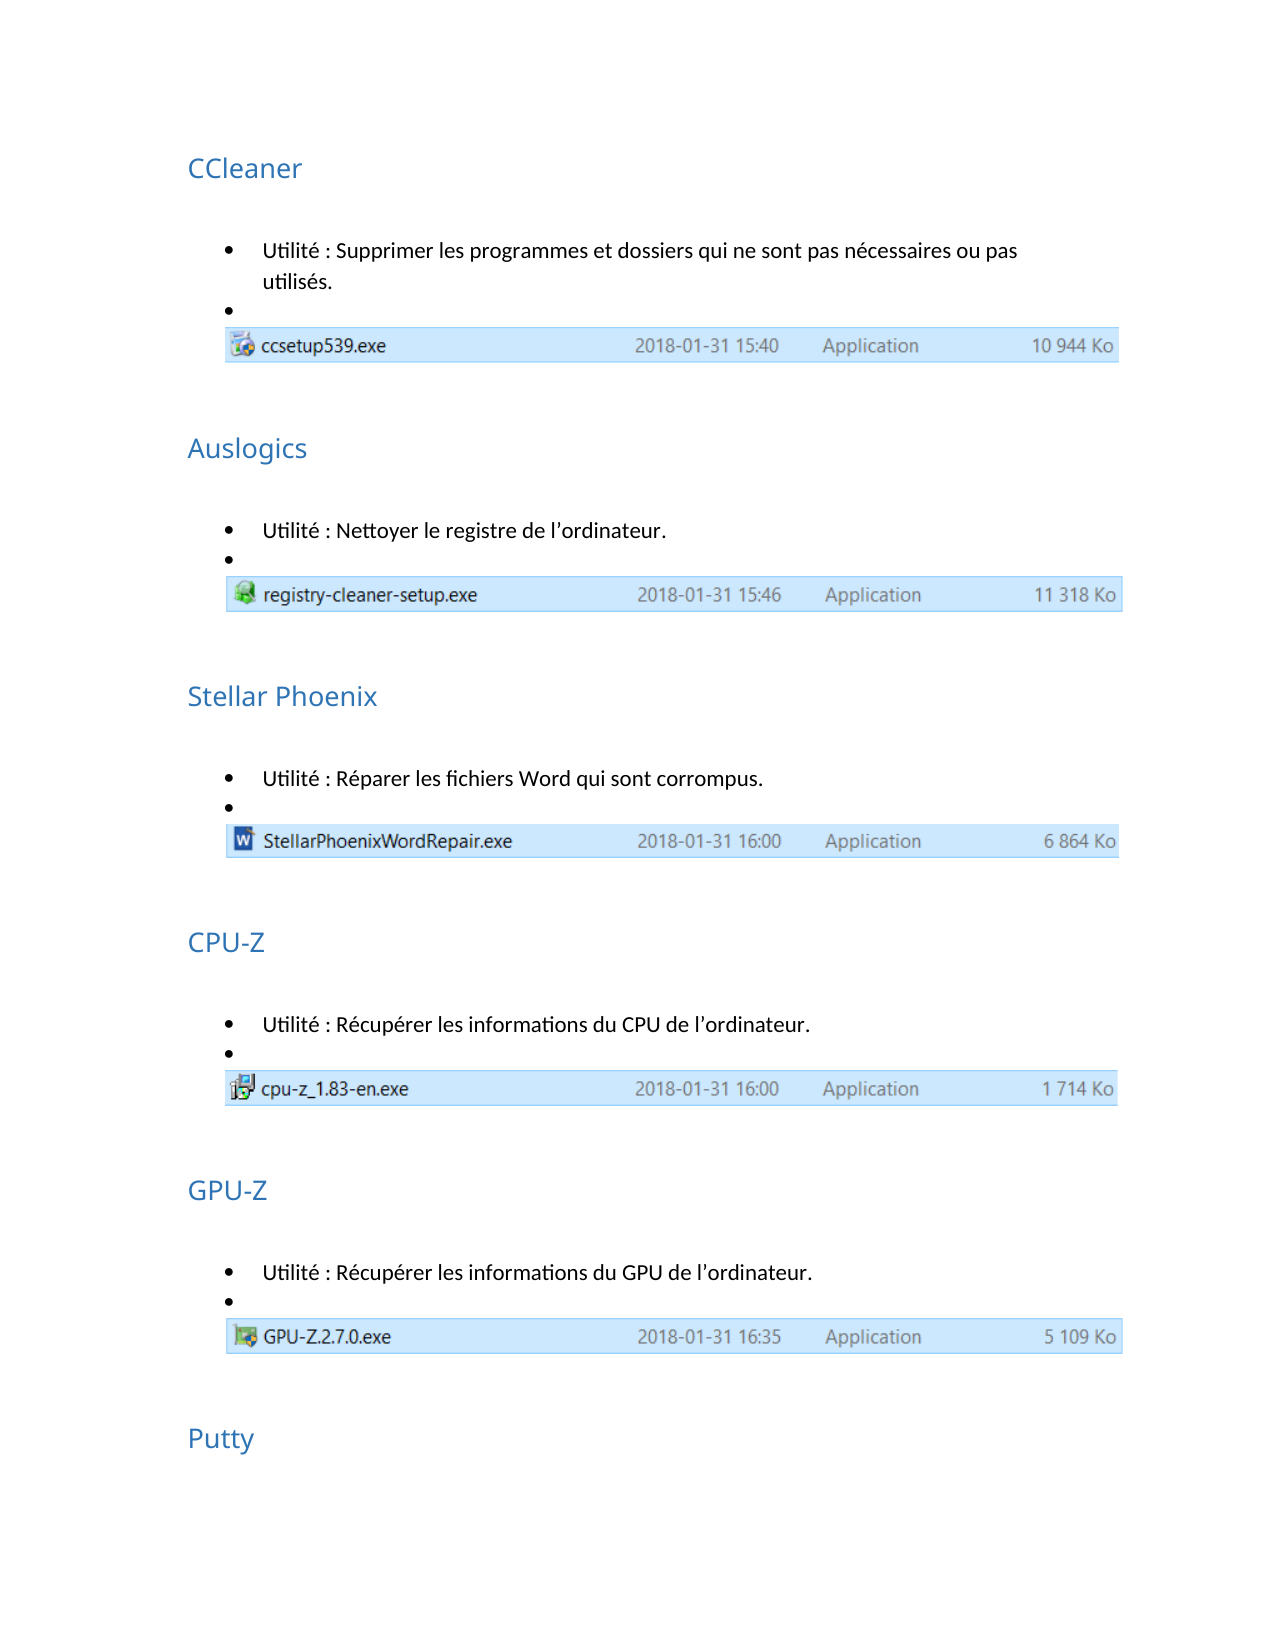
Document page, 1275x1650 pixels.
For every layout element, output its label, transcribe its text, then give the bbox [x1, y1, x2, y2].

picture [225, 1318, 1123, 1354]
list Utilité : Supprimer les programmes et dossiers qui ne sont pas nécessaires ou pas utilisés. [225, 237, 1087, 295]
subtitle GPU-Z [187, 1171, 1087, 1208]
list Utilité : Nettoyer le registre de l’ordinateur. [225, 516, 1087, 544]
picture [225, 1070, 1118, 1106]
picture [225, 576, 1124, 612]
picture [225, 327, 1119, 364]
subtitle Putty [187, 1419, 1087, 1456]
list Utilité : Récupérer les informations du CPU de l’ordinateur. [225, 1010, 1087, 1038]
picture [225, 824, 1119, 858]
subtitle Stellar Phoenix [187, 677, 1087, 714]
list Utilité : Réparer les fichiers Word qui sont corrompus. [225, 764, 1087, 792]
subtitle CCleaner [187, 150, 1087, 187]
subtitle Auslogics [187, 429, 1087, 466]
list Utilité : Récupérer les informations du GPU de l’ordinateur. [225, 1258, 1087, 1286]
subtitle CPU-Z [187, 924, 1087, 961]
